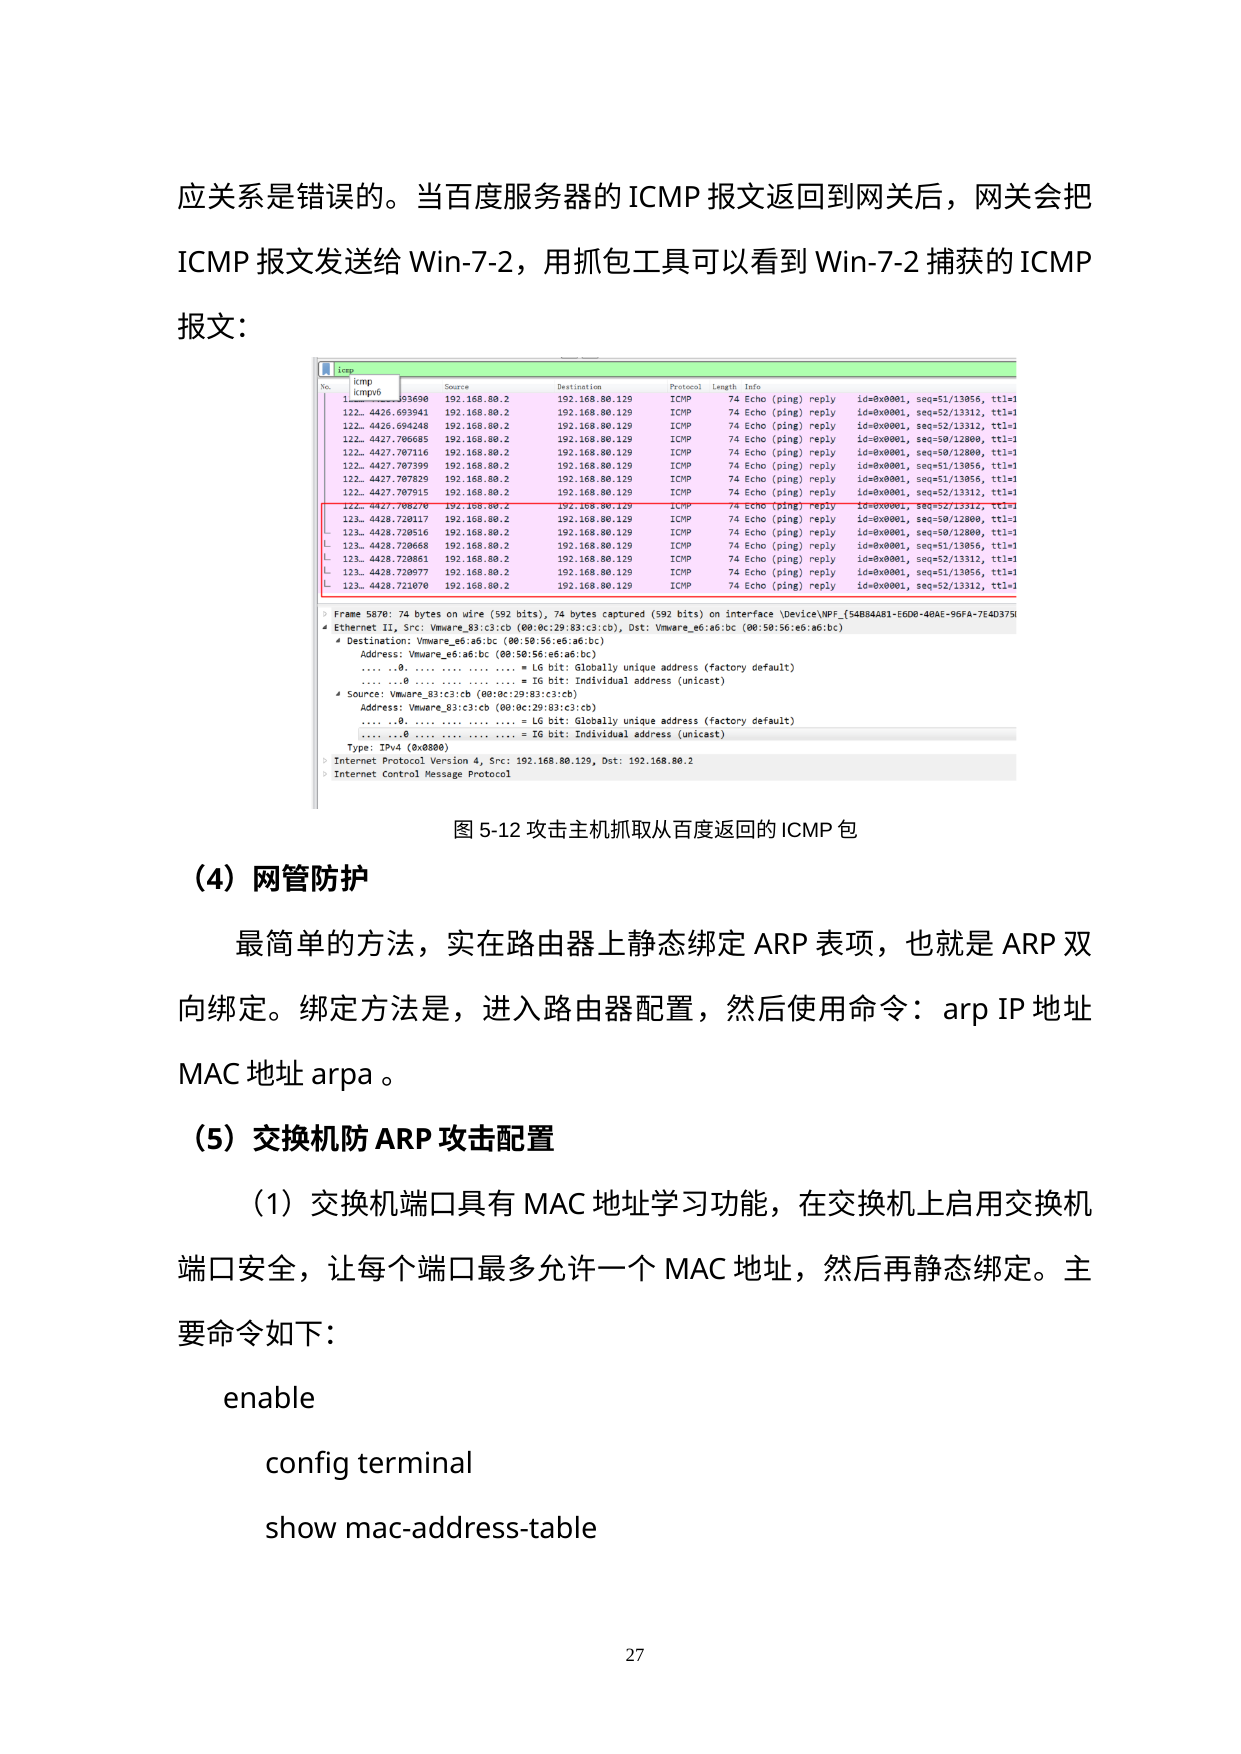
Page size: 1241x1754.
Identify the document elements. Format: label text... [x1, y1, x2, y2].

list 交换机端口具有MAC地址学习功能，在交换机上启用交换机端口安全，让每个端口最多允许一个MAC地址，然后再静态绑定。主要命令如下： [177, 1169, 1092, 1364]
text （5）交换机防ARP攻击配置 [177, 1104, 1092, 1169]
text 最简单的方法，实在路由器上静态绑定ARP表项，也就是ARP双向绑定。绑定方法是，进入路由器配置，然后使用命令：arp IP地址 MAC地址 arpa 。 [177, 909, 1092, 1104]
text 图 5-12 攻击主机抓取从百度返回的ICMP包 [177, 812, 1092, 844]
picture [311, 357, 1017, 809]
list enable [177, 1364, 1092, 1429]
text （4）网管防护 [177, 844, 1092, 909]
text config terminal [177, 1429, 1092, 1494]
text show mac-address-table [177, 1494, 1092, 1559]
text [177, 162, 1092, 357]
